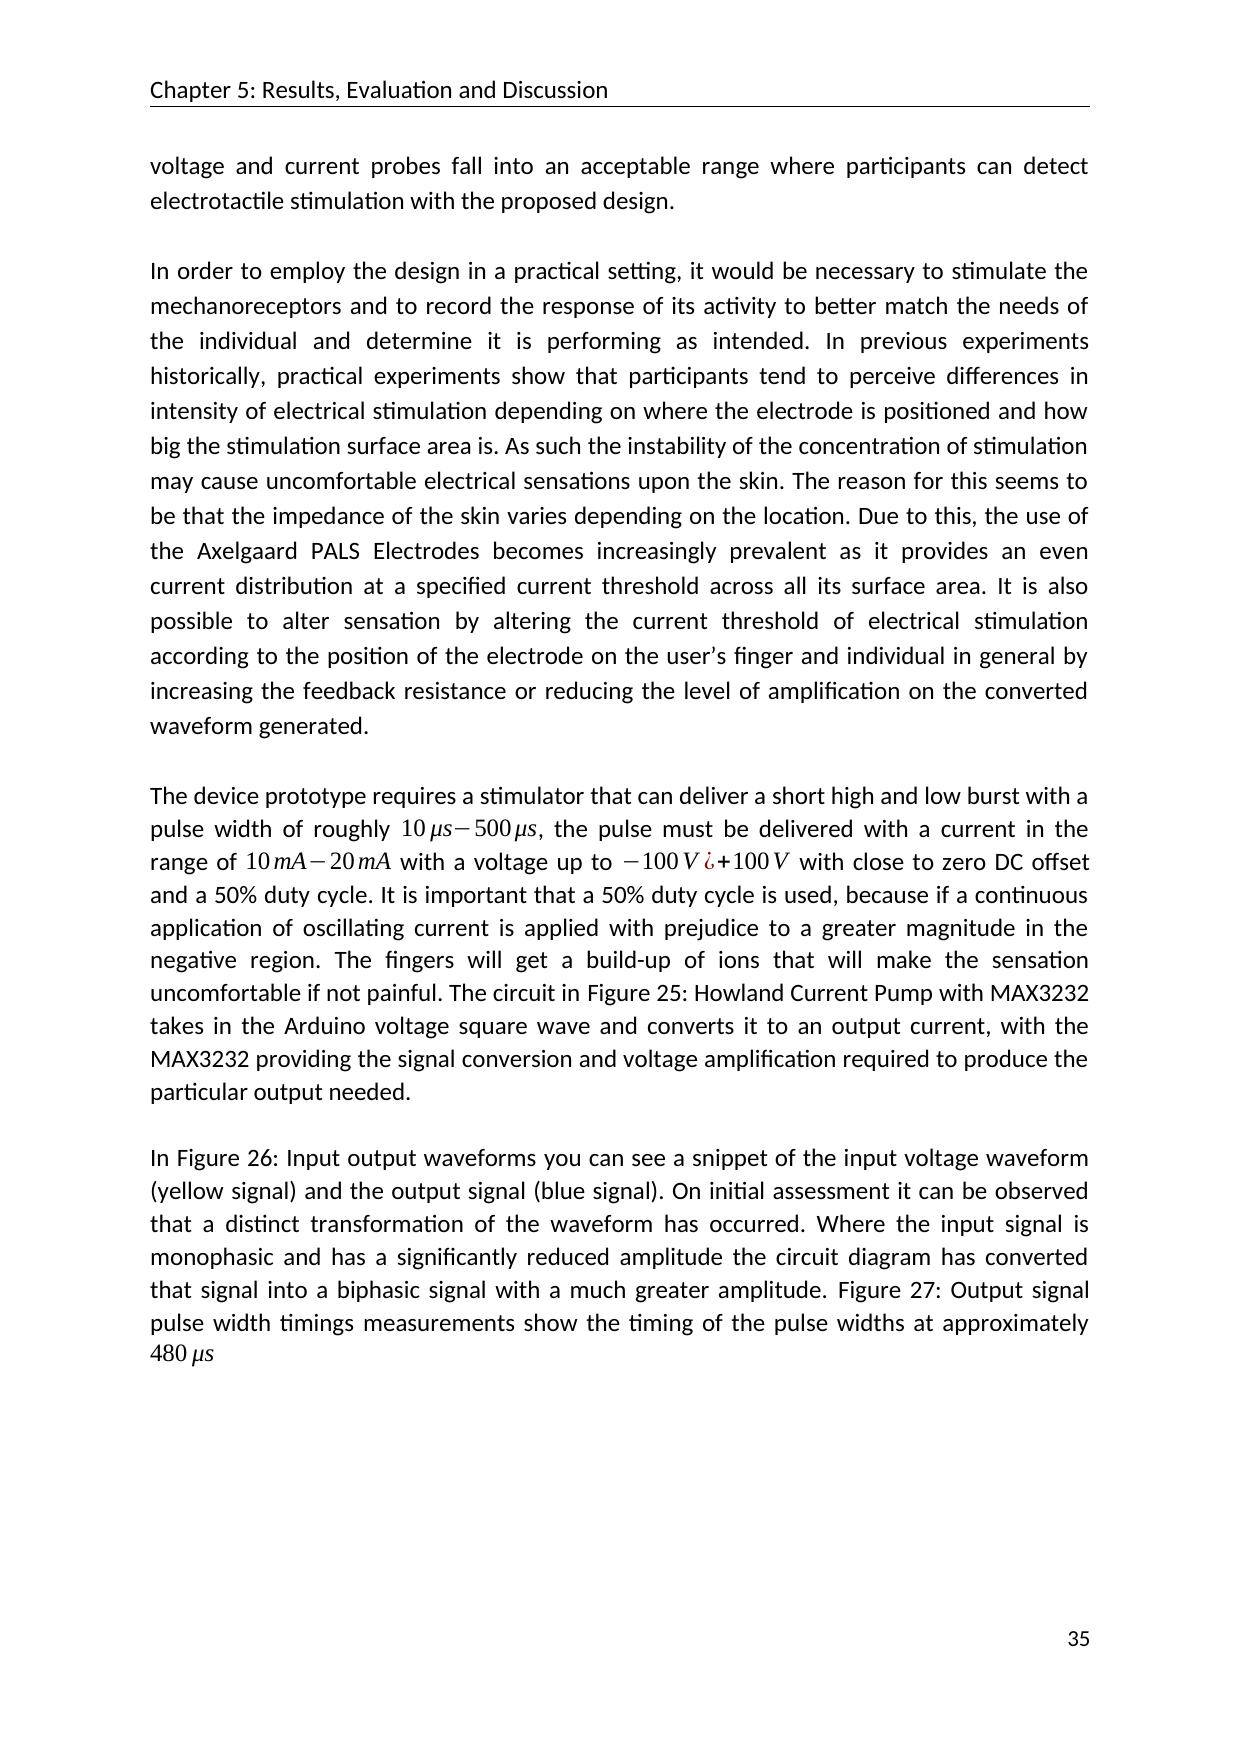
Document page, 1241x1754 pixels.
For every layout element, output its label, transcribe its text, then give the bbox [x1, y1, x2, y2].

text The device prototype requires a stimulator that can deliver a short high and low burst with a pulse width of roughly , the pulse must be delivered with a current in the range of with a voltage up to with close to zero DC offset and a 50% duty cycle. It is important that a 50% duty cycle is used, because if a continuous application of oscillating current is applied with prejudice to a greater magnitude in the negative region. The fingers will get a build-up of ions that will make the sensation uncomfortable if not painful. The circuit in Figure 25: Howland Current Pump with MAX3232 takes in the Arduino voltage square wave and converts it to an output current, with the MAX3232 providing the signal conversion and voltage amplification required to produce the particular output needed. [150, 780, 1090, 1107]
text In order to employ the design in a practical setting, it would be necessary to stimulate the mechanoreceptors and to record the response of its activity to better match the needs of the individual and determine it is performing as intended. In previous experiments historically, practical experiments show that participants tend to perceive differences in intensity of electrical stimulation depending on where the electrode is positioned and how big the stimulation surface area is. As such the instability of the concentration of stimulation may cause uncomfortable electrical sensations upon the skin. The reason for this seems to be that the impedance of the skin varies depending on the location. Due to this, the use of the Axelgaard PALS Electrodes becomes increasingly prevalent as it provides an even current distribution at a specified current threshold across all its surface area. It is also possible to alter sensation by altering the current threshold of electrical stimulation according to the position of the electrode on the user’s finger and individual in general by increasing the feedback resistance or reducing the level of amplification on the converted waveform generated. [150, 255, 1090, 741]
text In Figure 26: Input output waveforms you can see a snippet of the input voltage waveform (yellow signal) and the output signal (blue signal). On initial assessment it can be observed that a distinct transformation of the waveform has occurred. Where the input signal is monophasic and has a significantly reduced amplitude the circuit diagram has converted that signal into a biphasic signal with a much greater amplitude. Figure 27: Output signal pulse width timings measurements show the timing of the pulse widths at approximately [150, 1142, 1090, 1367]
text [150, 150, 1090, 216]
